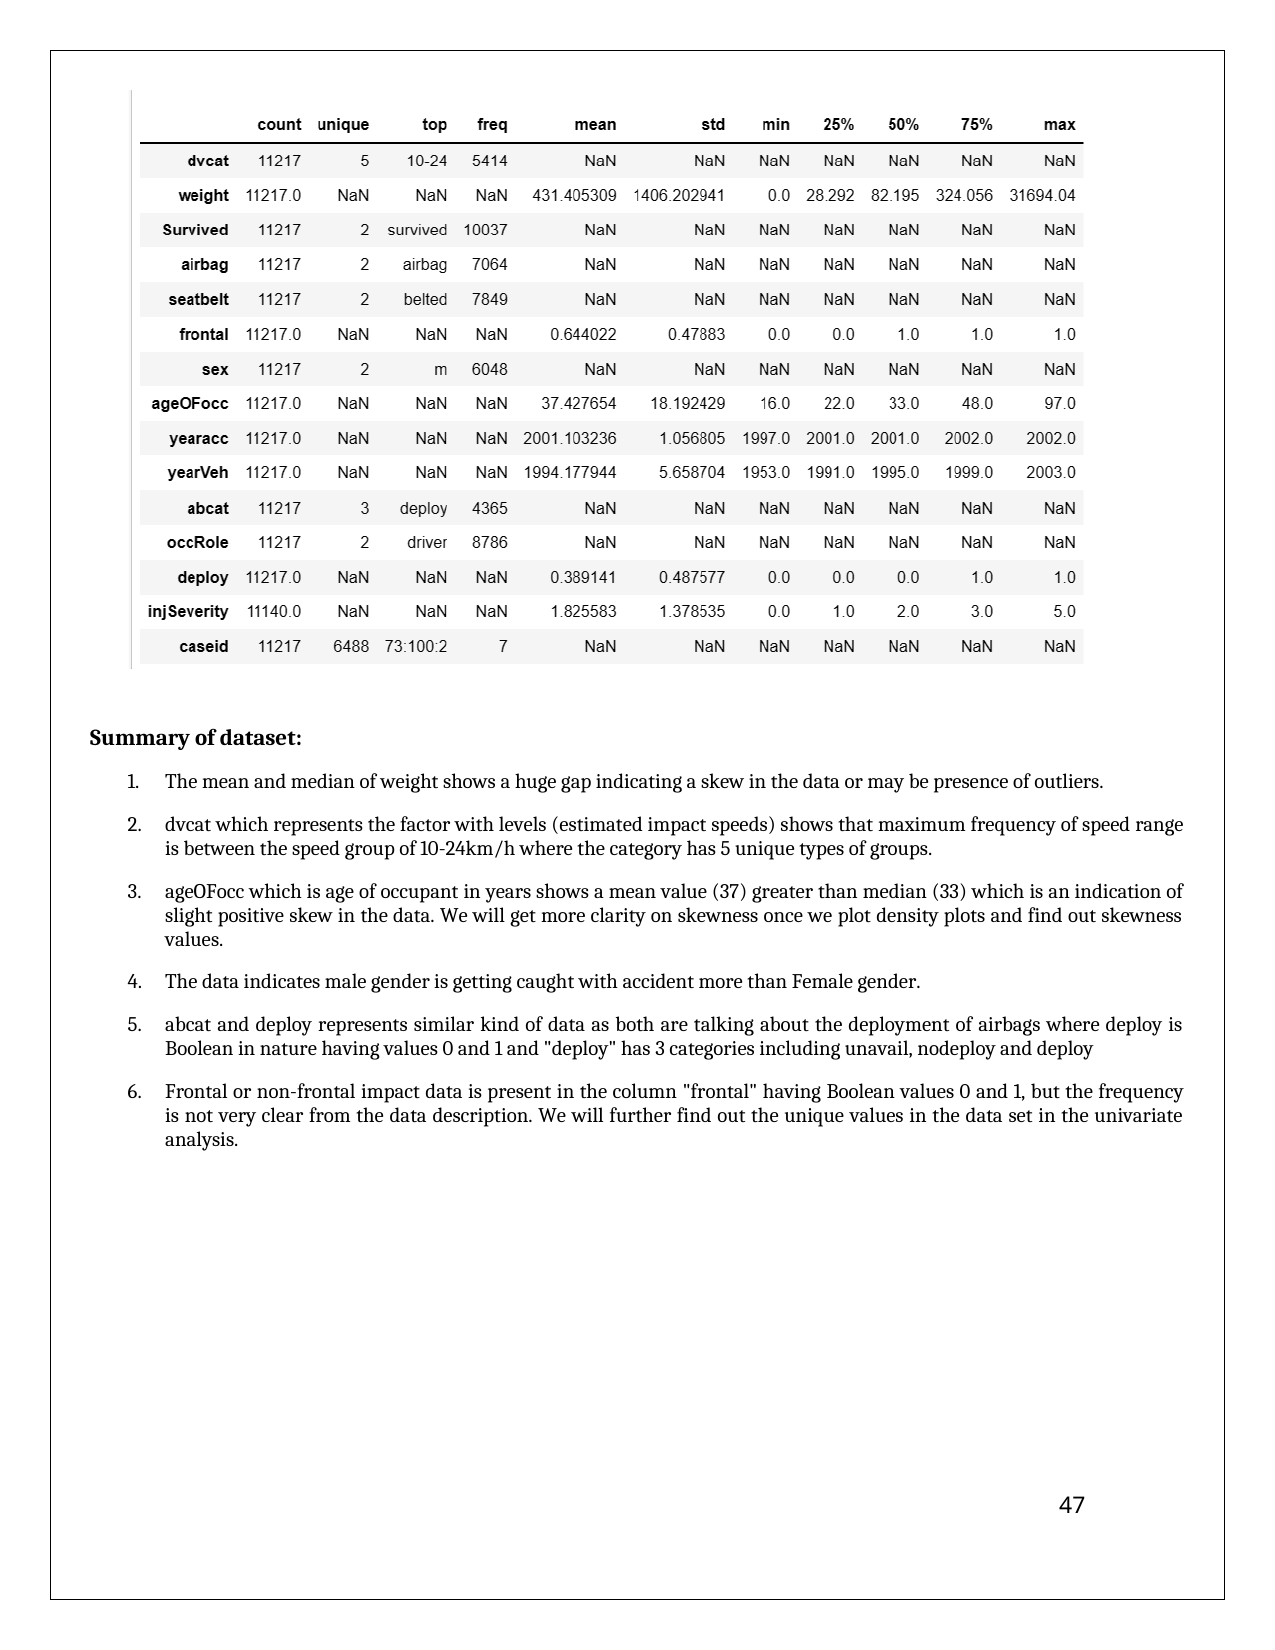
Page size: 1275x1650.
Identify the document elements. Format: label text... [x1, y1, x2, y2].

list Frontal or non-frontal impact data is present in the column "frontal" having Boolean values 0 and 1, but the frequency is not very clear from the data description. We will further find out the unique values in the data set in the univariate analysis. [127, 1079, 1185, 1151]
list ageOFocc which is age of occupant in years shows a mean value (37) greater than median (33) which is an indication of slight positive skew in the data. We will get more clarity on skewness once we plot density plots and find out skewness values. [127, 879, 1185, 951]
text Summary of dataset: [90, 725, 1185, 751]
list The data indicates male gender is getting caught with accident more than Female gender. [127, 970, 1185, 994]
list The mean and median of weight shows a huge gap indicating a skew in the data or may be presence of outliers. [127, 770, 1185, 794]
list dvcat which represents the factor with levels (estimated impact speeds) shows that maximum frequency of speed range is between the speed group of 10-24km/h where the category has 5 unique types of groups. [127, 813, 1185, 861]
list abcat and deploy represents similar kind of data as both are talking about the deployment of airbags where deploy is Boolean in nature having values 0 and 1 and "deploy" has 3 categories including unavail, nodeploy and deploy [127, 1013, 1185, 1061]
picture [128, 90, 1147, 669]
